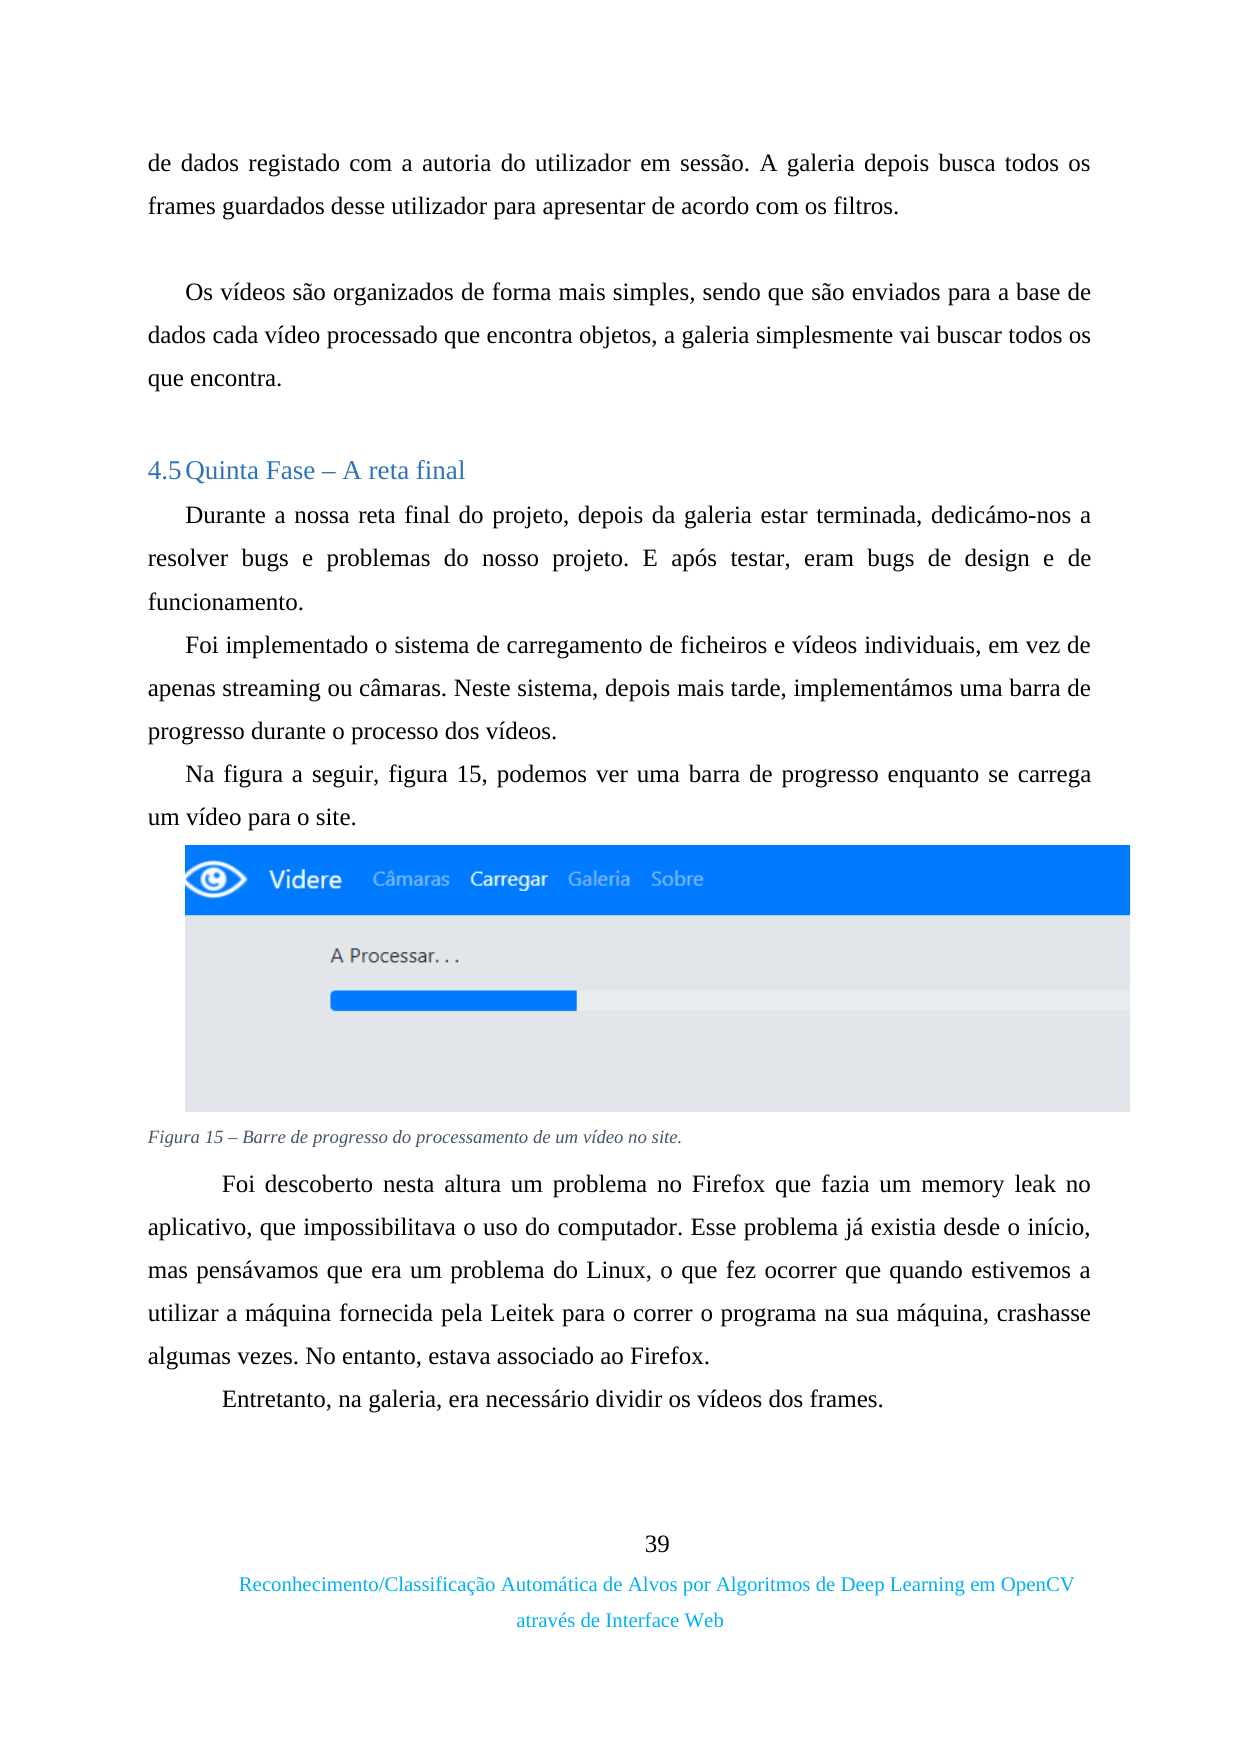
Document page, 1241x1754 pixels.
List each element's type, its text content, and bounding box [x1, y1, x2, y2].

picture [717, 1580, 724, 1589]
picture [185, 845, 1130, 1112]
text Figura 15 – Barre de progresso do processamento de um vídeo no site. [148, 1126, 1092, 1148]
picture [281, 1581, 288, 1589]
picture [1035, 1581, 1042, 1589]
picture [629, 1580, 636, 1589]
text Durante a nossa reta final do projeto, depois da galeria estar terminada, dedicámo-nos a resolver bugs e problemas do nosso projeto. E após testar, eram bugs de design e de funcionamento. [148, 500, 1092, 615]
text Entretanto, na galeria, era necessário dividir os vídeos dos frames. [148, 1384, 1092, 1413]
subtitle Quinta Fase – A reta final [148, 454, 1092, 485]
text Foi implementado o sistema de carregamento de ficheiros e vídeos individuais, em vez de apenas streaming ou câmaras. Neste sistema, depois mais tarde, implementámos uma barra de progresso durante o processo dos vídeos. [148, 630, 1092, 745]
picture [378, 1577, 384, 1591]
text Na figura a seguir, figura 15, podemos ver uma barra de progresso enquanto se carrega um vídeo para o site. [148, 759, 1092, 831]
text Foi descoberto nesta altura um problema no Firefox que fazia um memory leak no aplicativo, que impossibilitava o uso do computador. Esse problema já existia desde o início, mas pensávamos que era um problema do Linux, o que fez ocorrer que quando estivemos a utilizar a máquina fornecida pela Leitek para o correr o programa na sua máquina, crashasse algumas vezes. No entanto, estava associado ao Firefox. [148, 1169, 1092, 1370]
text Os vídeos são organizados de forma mais simples, sendo que são enviados para a base de dados cada vídeo processado que encontra objetos, a galeria simplesmente vai buscar todos os que encontra. [148, 277, 1092, 392]
picture [502, 1580, 509, 1589]
